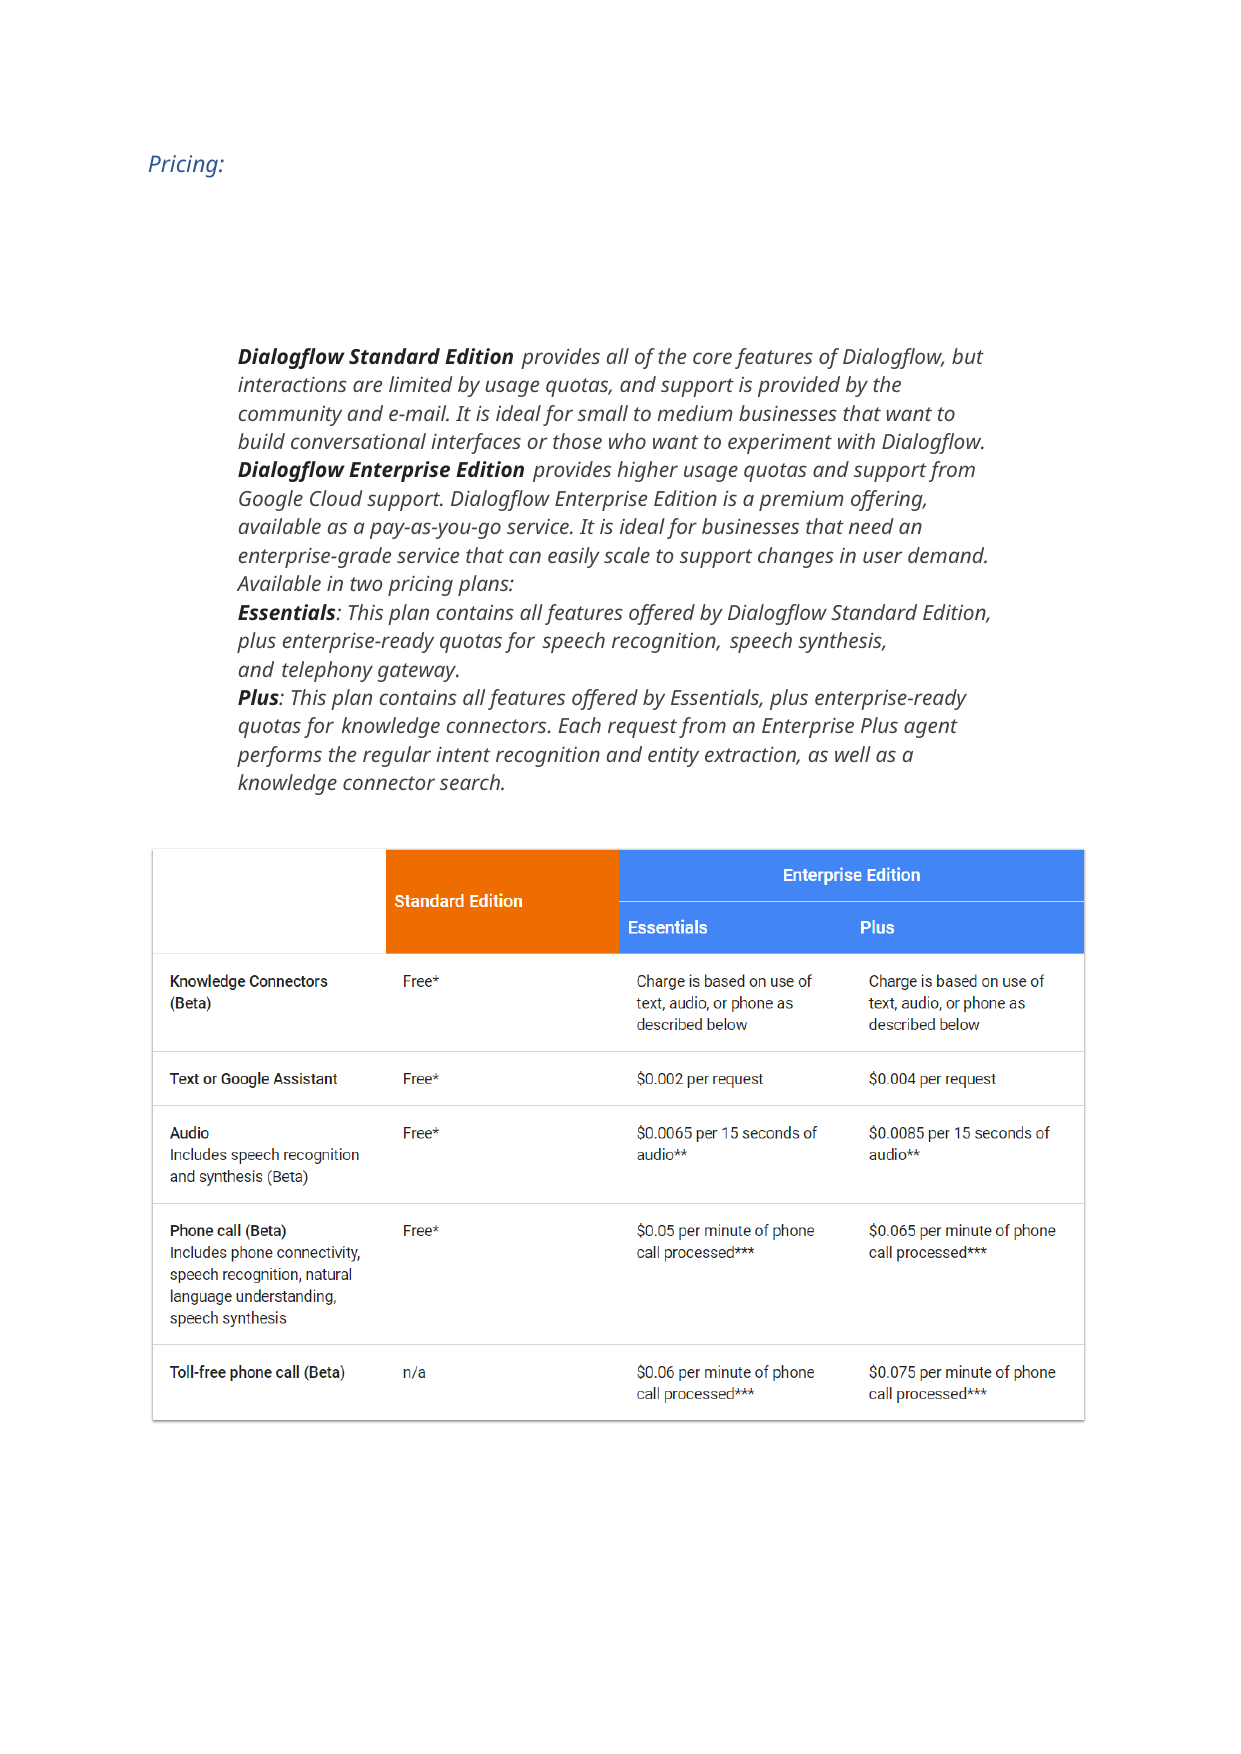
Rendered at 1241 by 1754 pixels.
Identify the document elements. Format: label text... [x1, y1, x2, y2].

text Dialogflow Enterprise Edition provides higher usage quotas and support from Google Cloud support. Dialogflow Enterprise Edition is a premium offering, available as a pay-as-you-go service. It is ideal for businesses that need an enterprise-grade service that can easily scale to support changes in user demand. [238, 456, 1003, 569]
subtitle Pricing: [148, 148, 1093, 179]
text Plus: This plan contains all features offered by Essentials, plus enterprise-ready quotas for knowledge connectors. Each request from an Enterprise Plus agent performs the regular intent recognition and entity extraction, as well as a knowledge connector search. [238, 683, 1003, 797]
text Dialogflow Standard Edition provides all of the core features of Dialogflow, but interactions are limited by usage quotas, and support is provided by the community and e-mail. It is ideal for small to medium businesses that want to build conversational interfaces or those who want to experiment with Dialogflow. [238, 342, 1003, 456]
text Available in two pricing plans: [238, 569, 1003, 598]
picture [147, 844, 1090, 1426]
text Essentials: This plan contains all features offered by Dialogflow Standard Edition, plus enterprise-ready quotas for speech recognition, speech synthesis, and telephony gateway. [238, 598, 1003, 683]
